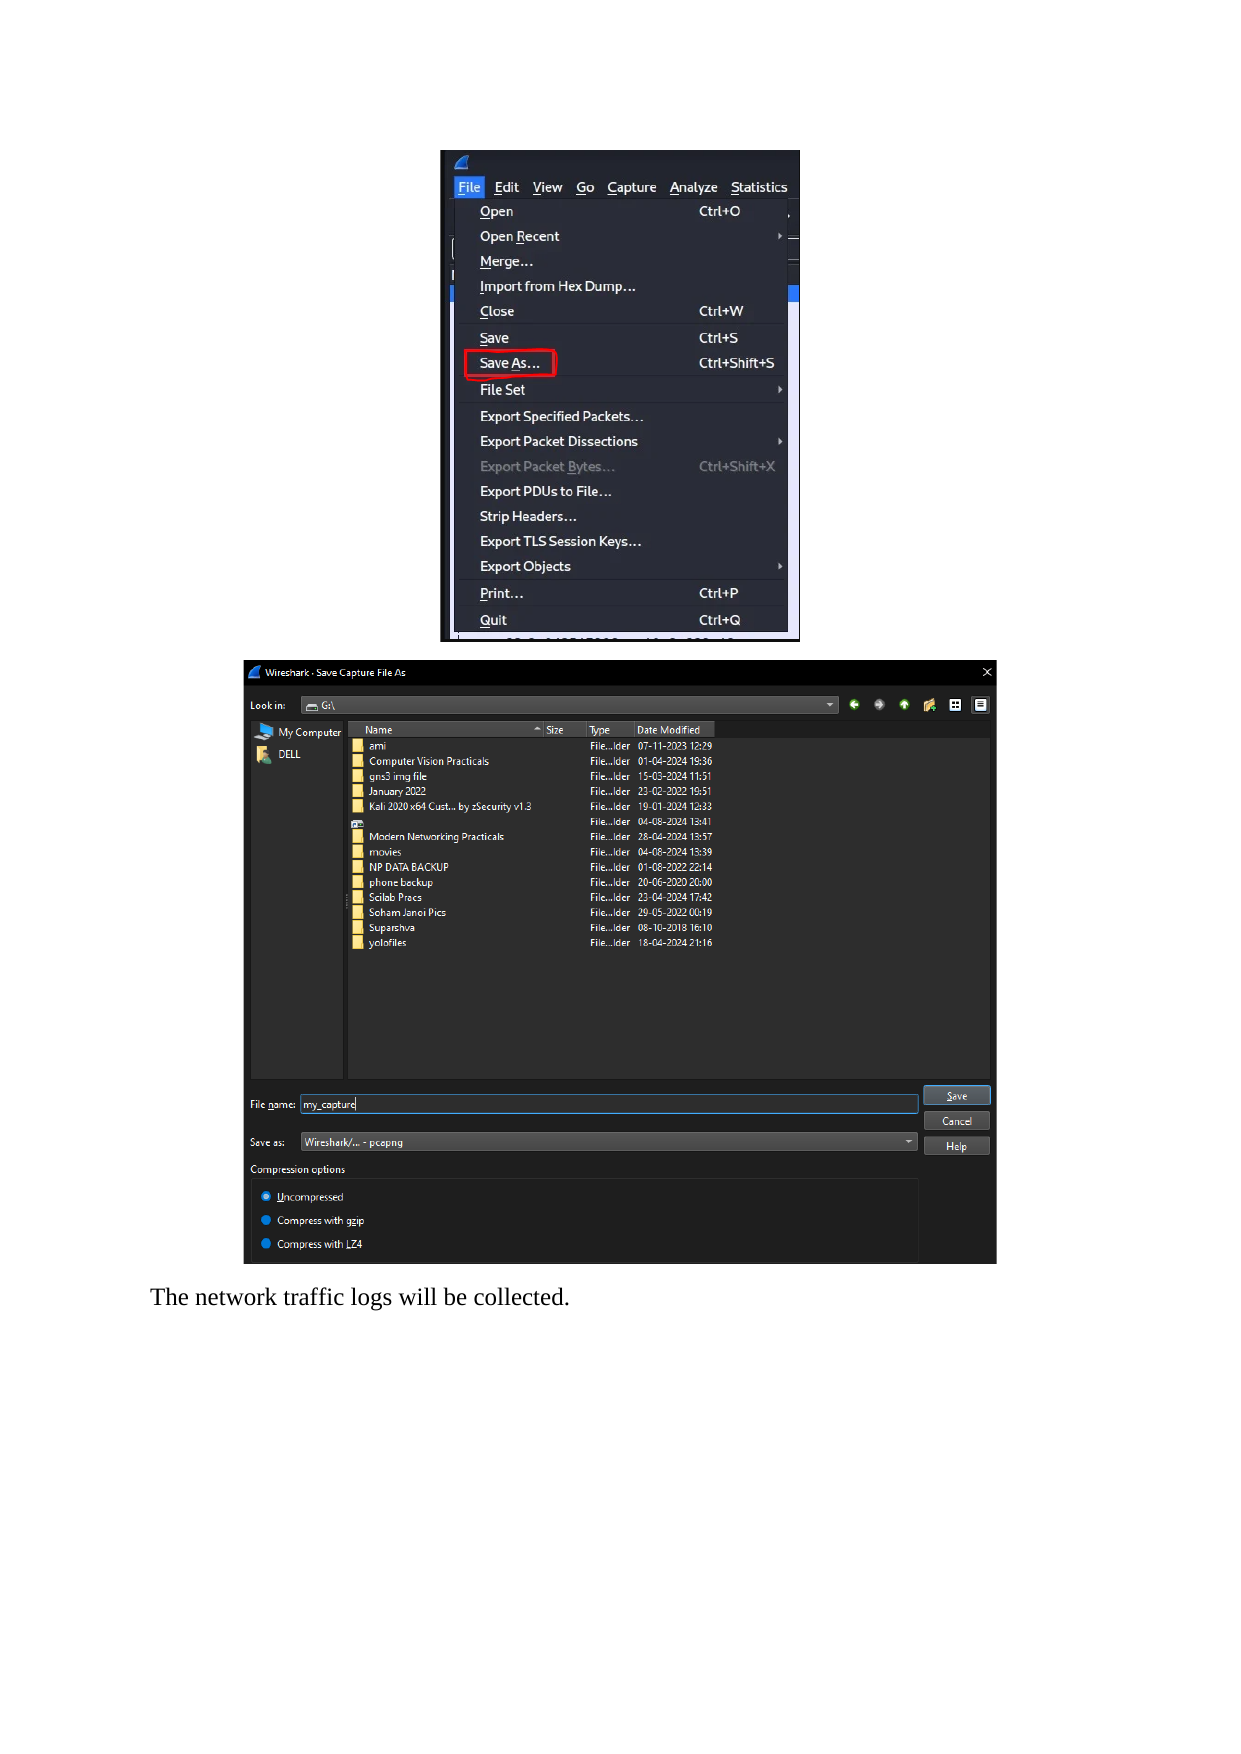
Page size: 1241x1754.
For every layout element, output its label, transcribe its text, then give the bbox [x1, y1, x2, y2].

picture [243, 660, 997, 1264]
picture [440, 150, 800, 642]
text The network traffic logs will be collected. [150, 1282, 1090, 1311]
